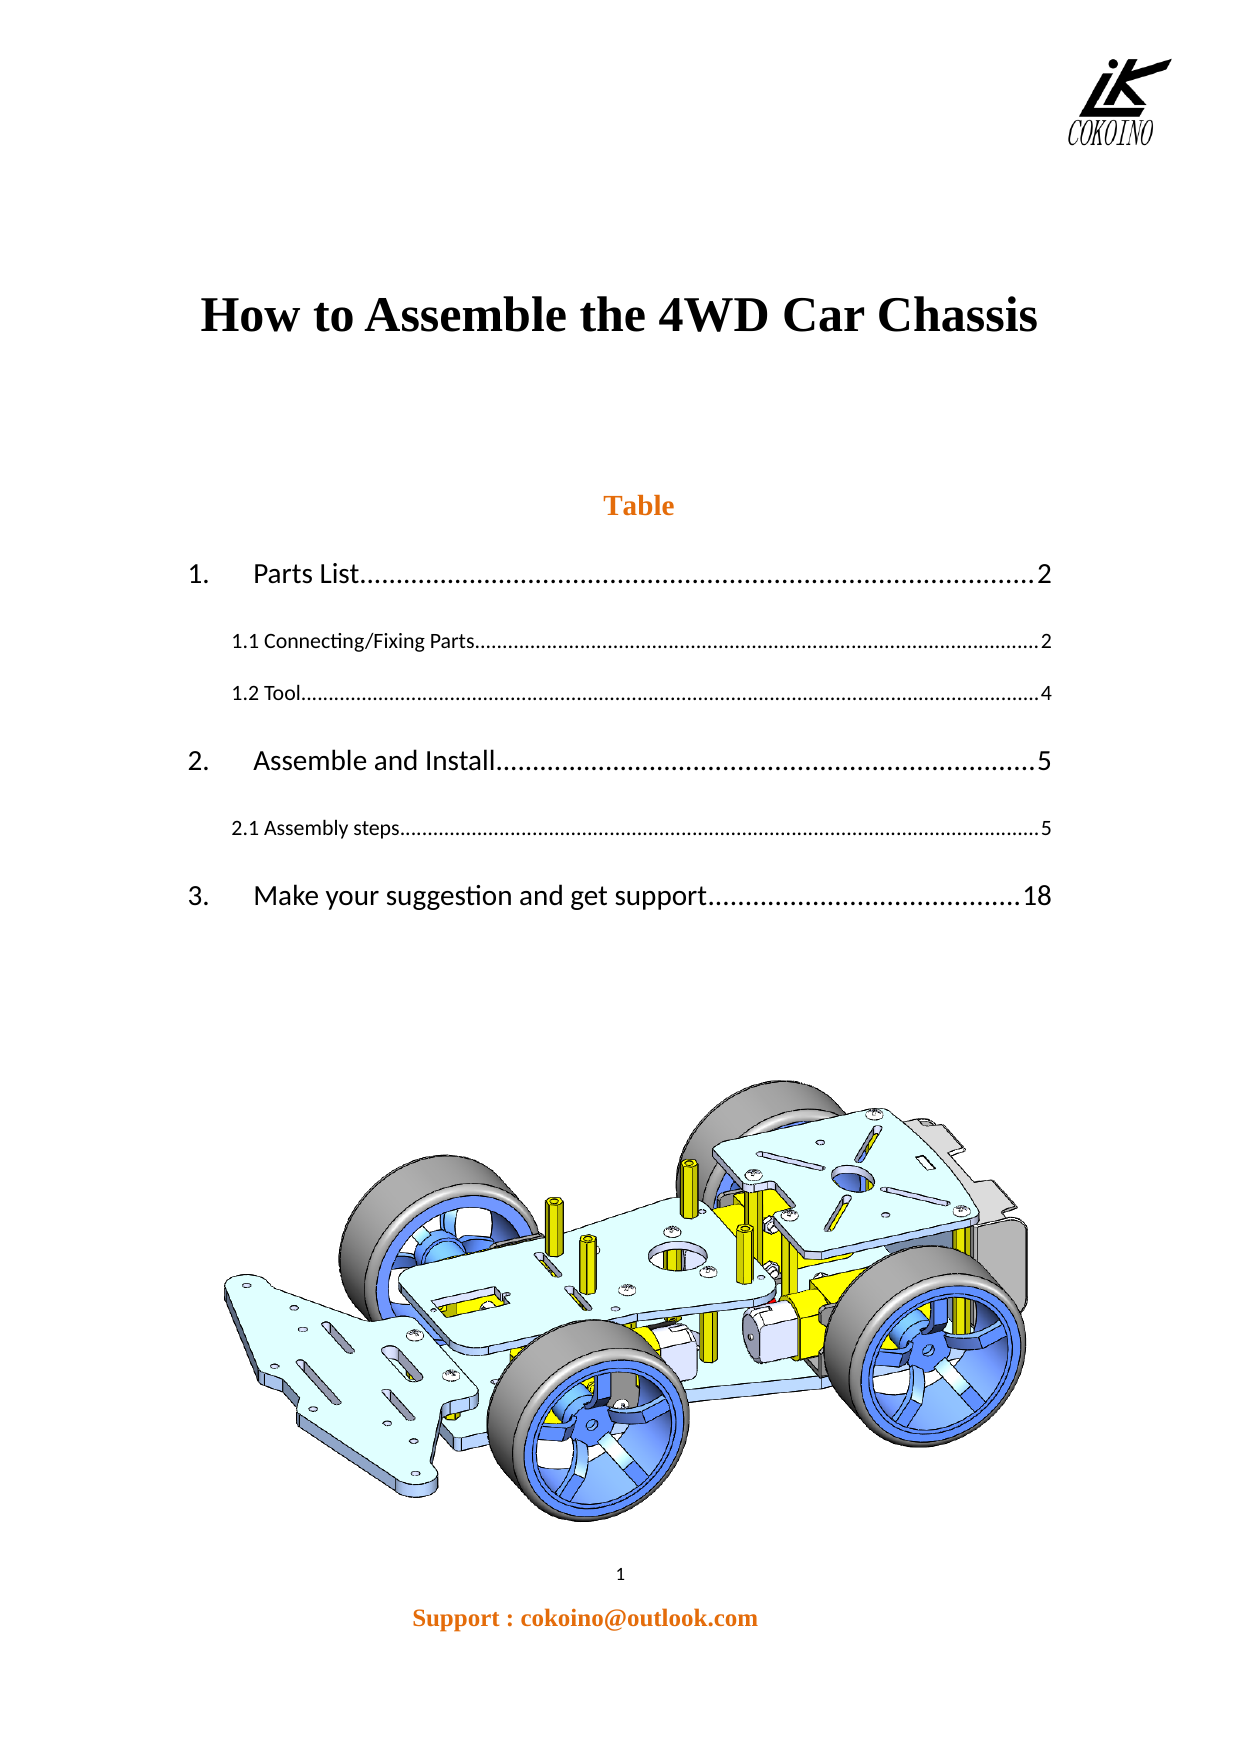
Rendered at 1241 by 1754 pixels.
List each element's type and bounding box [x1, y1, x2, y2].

picture [1067, 55, 1172, 150]
picture [216, 1074, 1038, 1523]
